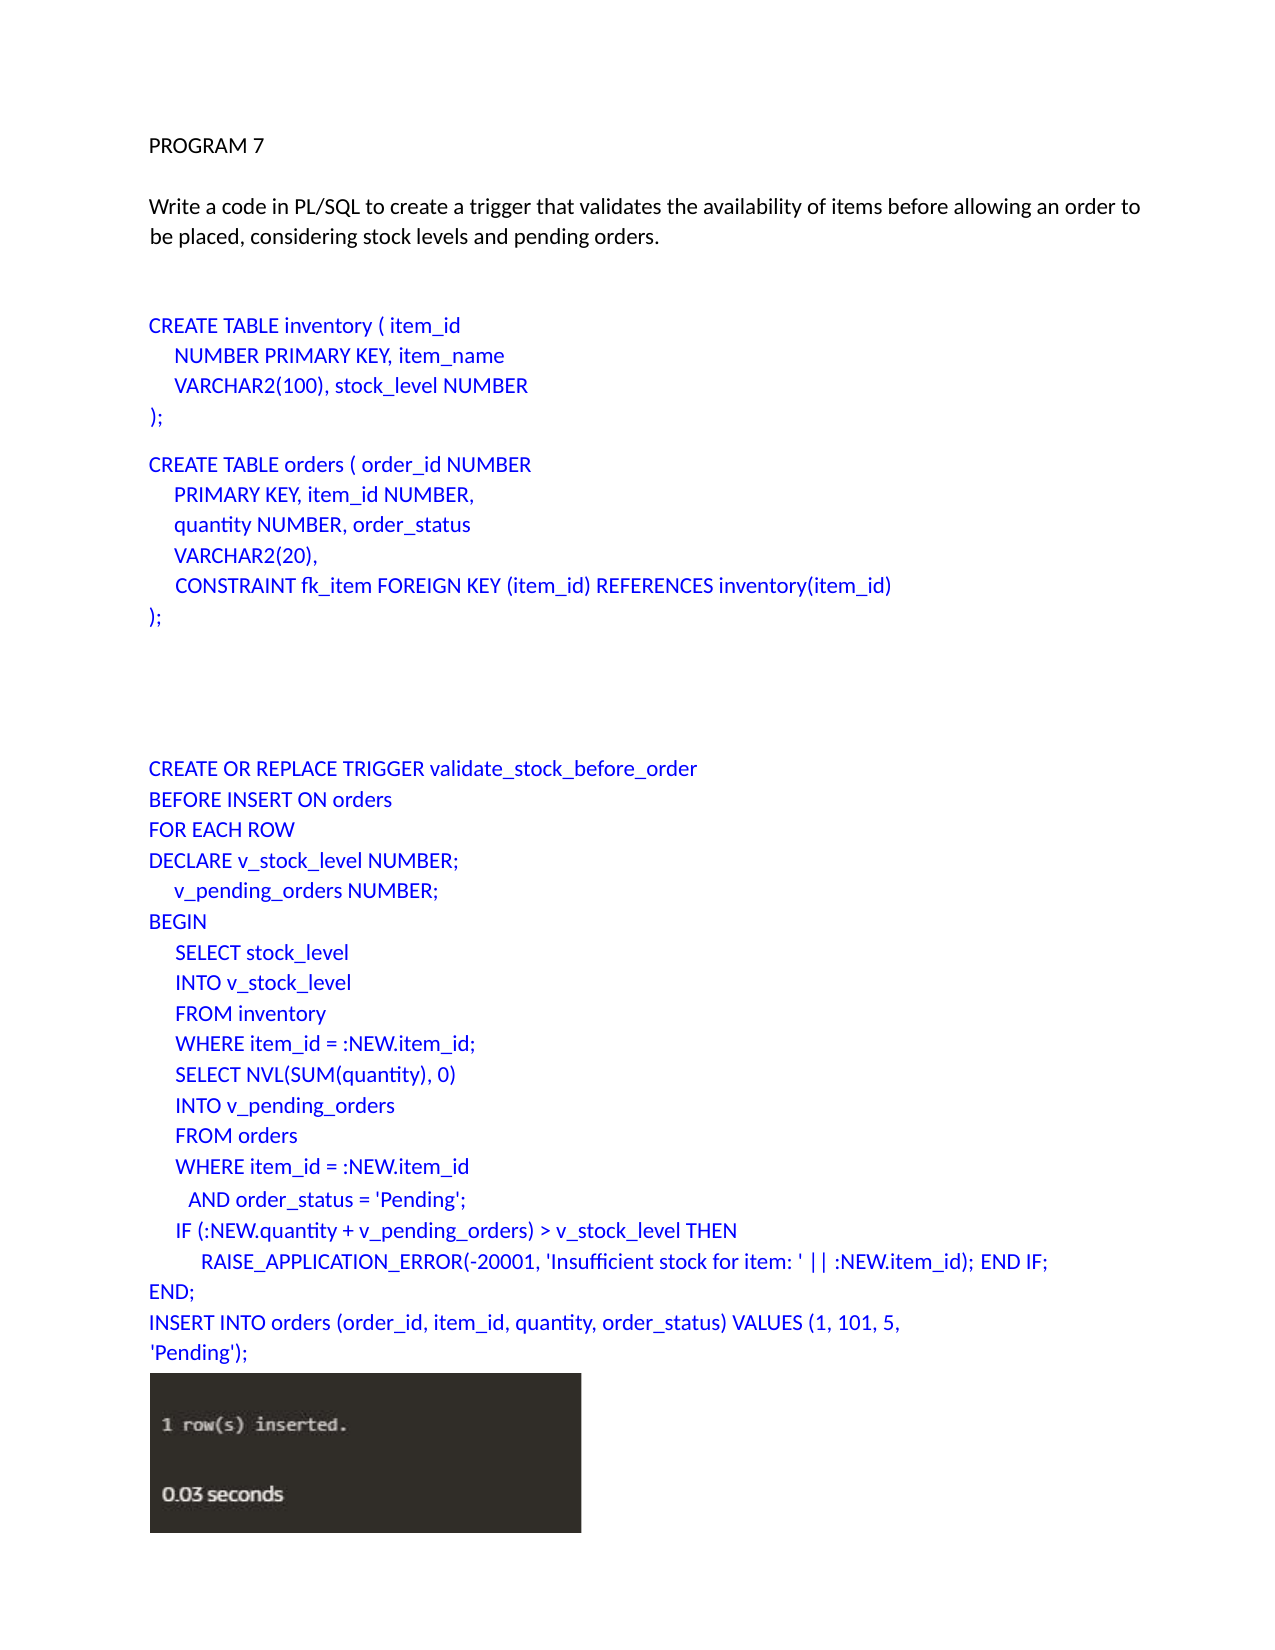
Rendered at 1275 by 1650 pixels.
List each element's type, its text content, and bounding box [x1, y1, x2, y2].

text CREATE TABLE inventory ( item_id NUMBER PRIMARY KEY, item_name VARCHAR2(100), stock_level NUMBER [149, 311, 544, 399]
text CREATE OR REPLACE TRIGGER validate_stock_before_order [149, 754, 1148, 782]
text ); [137, 402, 168, 430]
text INTO v_stock_level [175, 968, 1148, 996]
text INSERT INTO orders (order_id, item_id, quantity, order_status) VALUES (1, 101, 5, 'Pending'); [149, 1308, 935, 1366]
text Write a code in PL/SQL to create a trigger that validates the availability of items before allowing an order to be placed, considering stock levels and pending orders. [148, 192, 1168, 250]
text SELECT stock_level [175, 938, 1148, 966]
text ); [149, 602, 1148, 630]
text FROM inventory [175, 999, 1148, 1027]
text CREATE TABLE orders ( order_id NUMBER PRIMARY KEY, item_id NUMBER, quantity NUMBER, order_status VARCHAR2(20), [149, 450, 552, 569]
text END; [149, 1277, 1148, 1305]
text INTO v_pending_orders [175, 1091, 1148, 1119]
text FOR EACH ROW [149, 816, 1148, 844]
text IF (:NEW.quantity + v_pending_orders) > v_stock_level THEN [175, 1216, 1148, 1244]
text BEGIN [149, 907, 1148, 935]
text FROM orders [175, 1121, 1148, 1149]
text BEFORE INSERT ON orders [149, 785, 1148, 813]
text WHERE item_id = :NEW.item_id; [175, 1029, 1148, 1058]
text RAISE_APPLICATION_ERROR(-20001, 'Insufficient stock for item: ' || :NEW.item_id); END IF; [175, 1247, 1148, 1275]
text AND order_status = 'Pending'; [188, 1186, 1148, 1213]
text SELECT NVL(SUM(quantity), 0) [175, 1060, 1148, 1088]
text CONSTRAINT fk_item FOREIGN KEY (item_id) REFERENCES inventory(item_id) [175, 571, 1148, 599]
text WHERE item_id = :NEW.item_id [175, 1152, 1148, 1180]
text PROGRAM 7 [148, 131, 1168, 159]
picture [150, 1373, 582, 1533]
text DECLARE v_stock_level NUMBER; v_pending_orders NUMBER; [149, 846, 496, 904]
